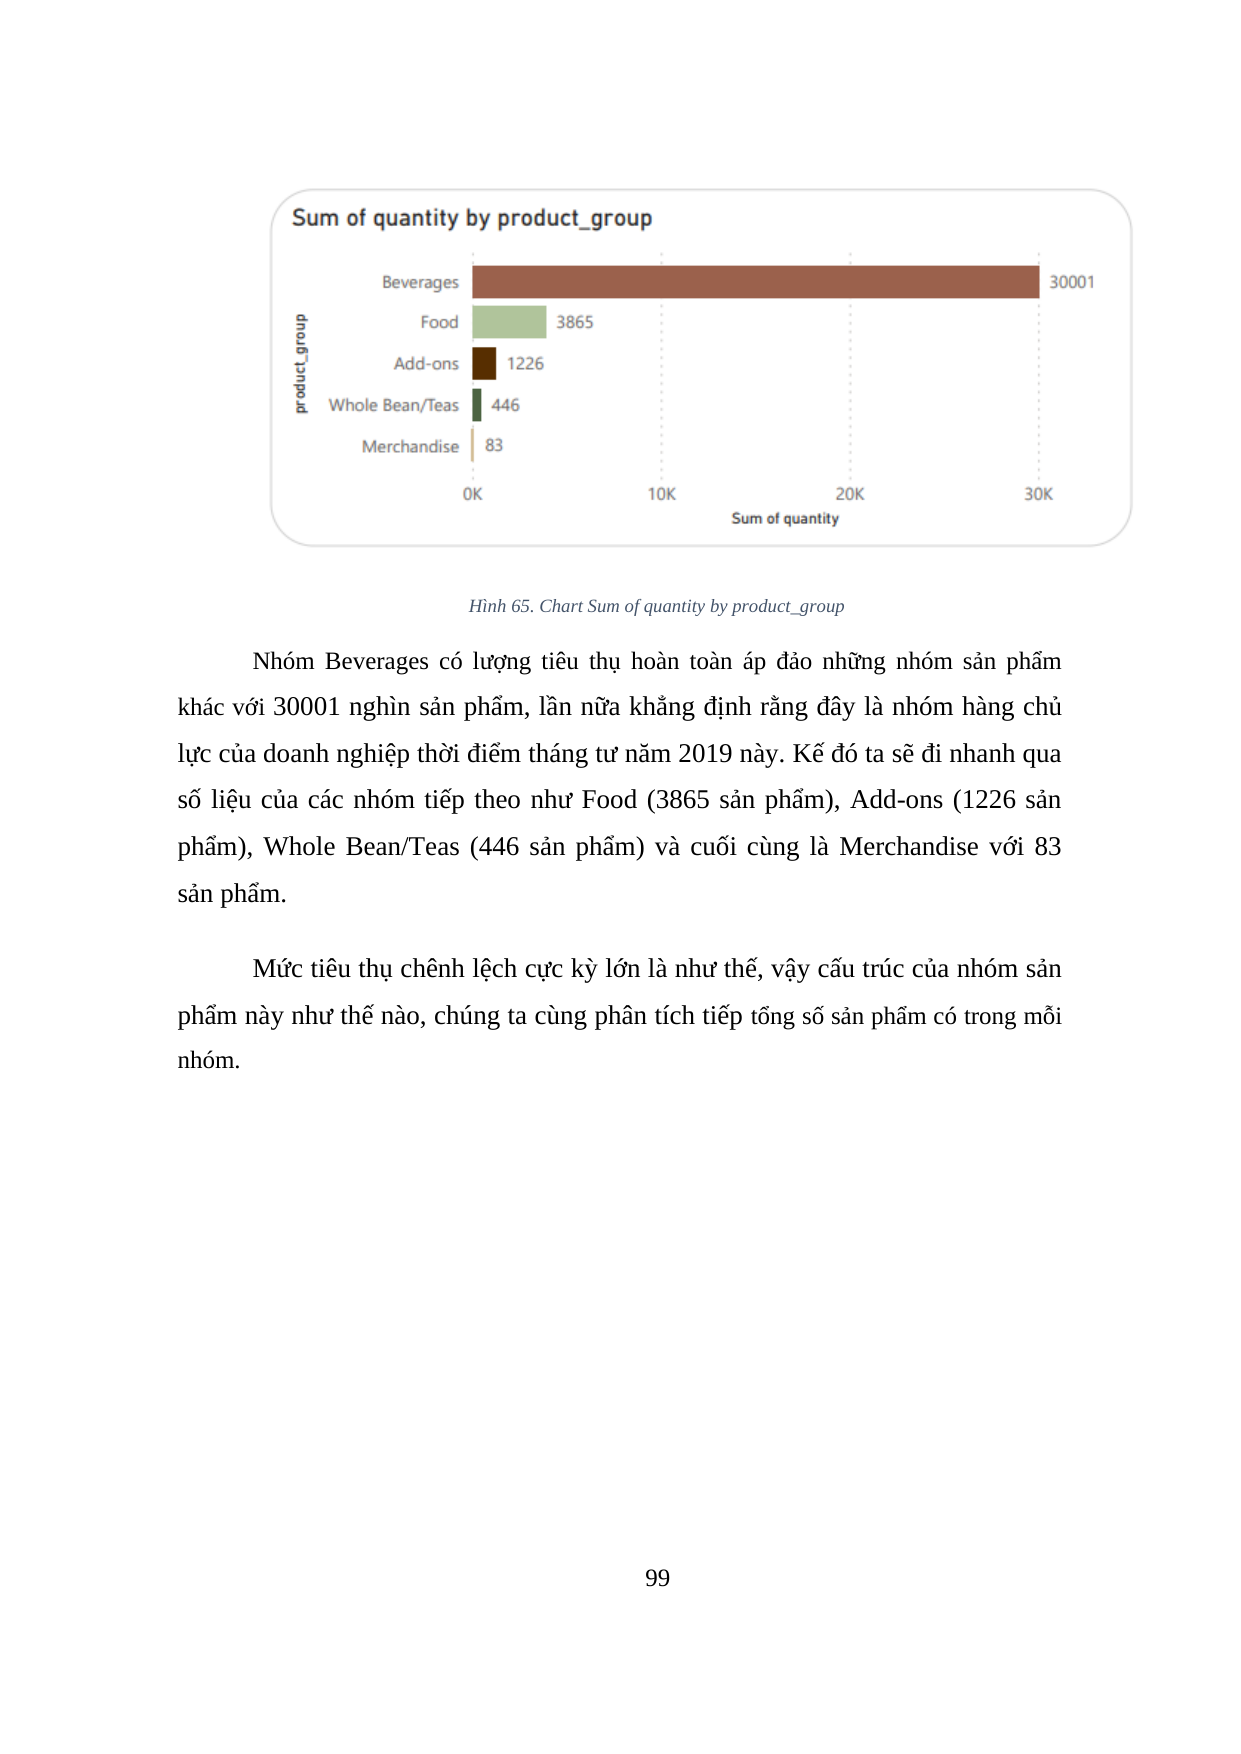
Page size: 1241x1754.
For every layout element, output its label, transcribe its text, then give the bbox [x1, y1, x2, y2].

picture [252, 177, 1139, 552]
text Hình 65. Chart Sum of quantity by product_group [177, 595, 1063, 617]
text Mức tiêu thụ chênh lệch cực kỳ lớn là như thế, vậy cấu trúc của nhóm sản phẩm này như thế nào, chúng ta cùng phân tích tiếp tổng số sản phẩm có trong mỗi nhóm. [177, 952, 1063, 1073]
text Nhóm Beverages có lượng tiêu thụ hoàn toàn áp đảo những nhóm sản phẩm khác với 30001 nghìn sản phẩm, lần nữa khẳng định rằng đây là nhóm hàng chủ lực của doanh nghiệp thời điểm tháng tư năm 2019 này. Kế đó ta sẽ đi nhanh qua số liệu của các nhóm tiếp theo như Food (3865 sản phẩm), Add-ons (1226 sản phẩm), Whole Bean/Teas (446 sản phẩm) và cuối cùng là Merchandise với 83 sản phẩm. [177, 646, 1063, 908]
